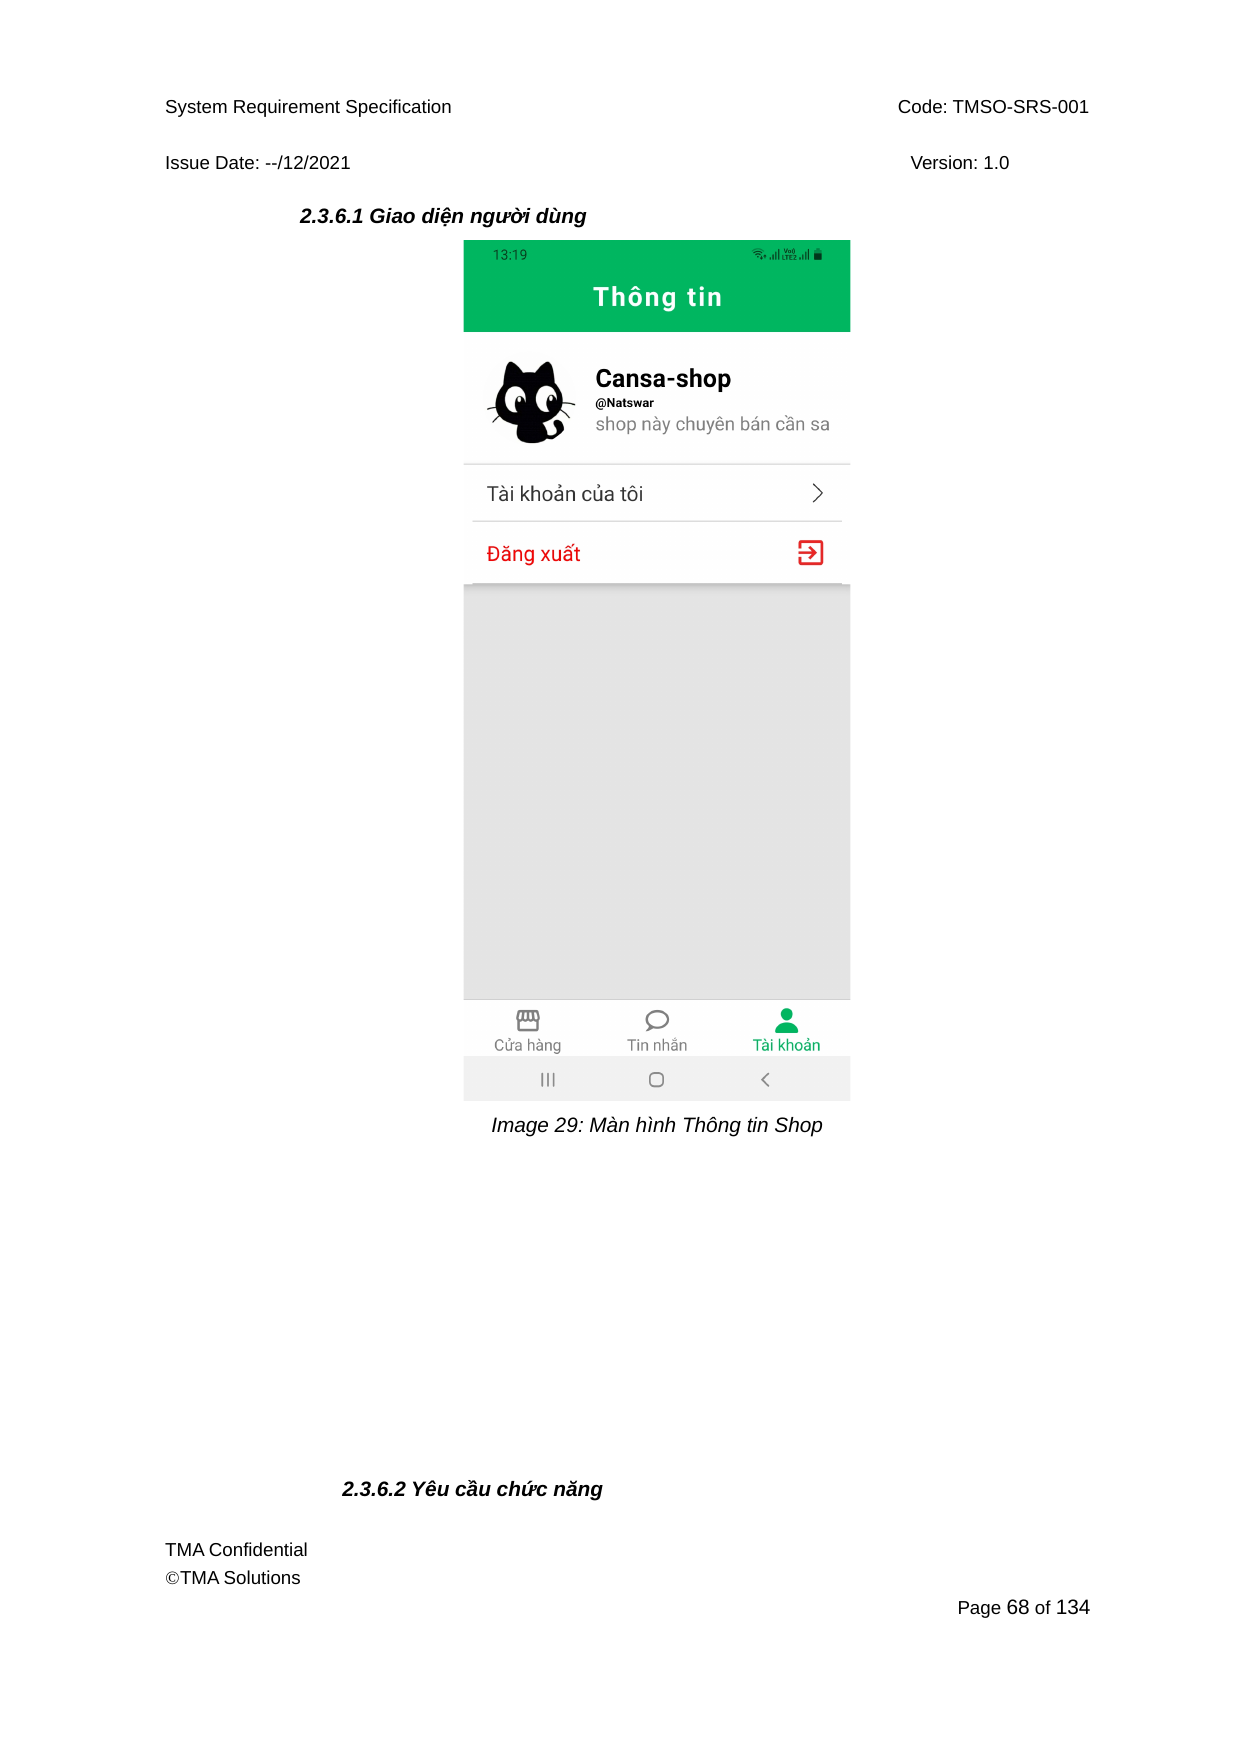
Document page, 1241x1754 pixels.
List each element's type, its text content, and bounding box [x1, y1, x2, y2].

text 2.3.6.1 Giao diện người dùng [165, 204, 1090, 228]
picture [463, 240, 851, 1101]
text Image 29: Màn hình Thông tin Shop [165, 1113, 1090, 1137]
text 2.3.6.2 Yêu cầu chức năng [150, 1477, 1090, 1501]
